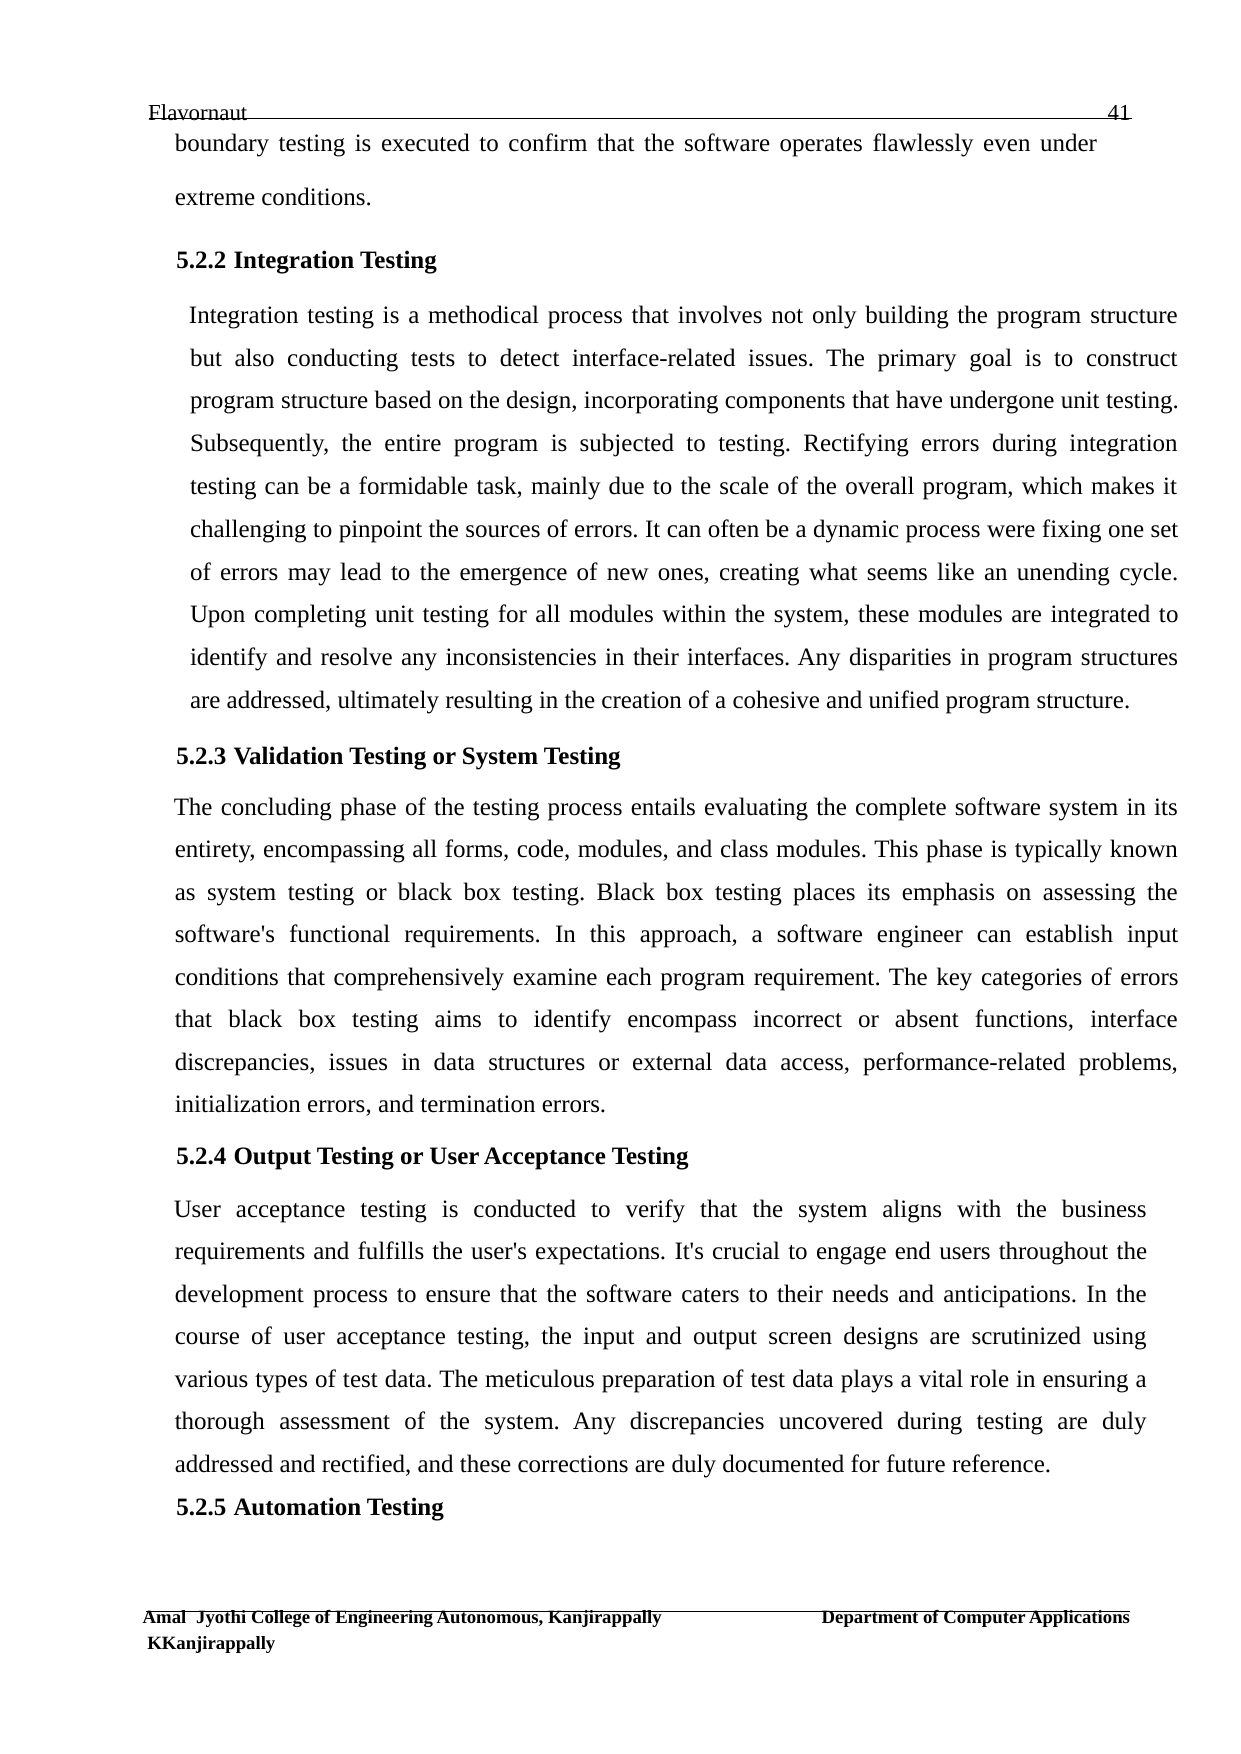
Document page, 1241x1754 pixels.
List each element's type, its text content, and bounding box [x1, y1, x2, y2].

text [173, 128, 1097, 211]
text 5.2.4 Output Testing or User Acceptance Testing [176, 1141, 1179, 1170]
text 5.2.5 Automation Testing [176, 1492, 1179, 1520]
text 5.2.3 Validation Testing or System Testing [176, 741, 1179, 770]
text User acceptance testing is conducted to verify that the system aligns with the business requirements and fulfills the user's expectations. It's crucial to engage end users throughout the development process to ensure that the software caters to their needs and anticipations. In the course of user acceptance testing, the input and output screen designs are scrutinized using various types of test data. The meticulous preparation of test data plays a vital role in ensuring a thorough assessment of the system. Any discrepancies uncovered during testing are duly addressed and rectified, and these corrections are duly documented for future reference. [173, 1194, 1148, 1477]
text The concluding phase of the testing process entails evaluating the complete software system in its entirety, encompassing all forms, code, modules, and class modules. This phase is typically known as system testing or black box testing. Black box testing places its emphasis on assessing the software's functional requirements. In this approach, a software engineer can establish input conditions that comprehensively examine each program requirement. The key categories of errors that black box testing aims to identify encompass incorrect or absent functions, interface discrepancies, issues in data structures or external data access, performance-related problems, initialization errors, and termination errors. [173, 792, 1179, 1118]
text 5.2.2 Integration Testing [176, 246, 1179, 274]
text Integration testing is a methodical process that involves not only building the program structure but also conducting tests to detect interface-related issues. The primary goal is to construct program structure based on the design, incorporating components that have undergone unit testing. Subsequently, the entire program is subjected to testing. Rectifying errors during integration testing can be a formidable task, mainly due to the scale of the overall program, which makes it challenging to pinpoint the sources of errors. It can often be a dynamic process were fixing one set of errors may lead to the emergence of new ones, creating what seems like an unending cycle. Upon completing unit testing for all modules within the system, these modules are integrated to identify and resolve any inconsistencies in their interfaces. Any disparities in program structures are addressed, ultimately resulting in the creation of a cohesive and unified program structure. [189, 300, 1179, 714]
